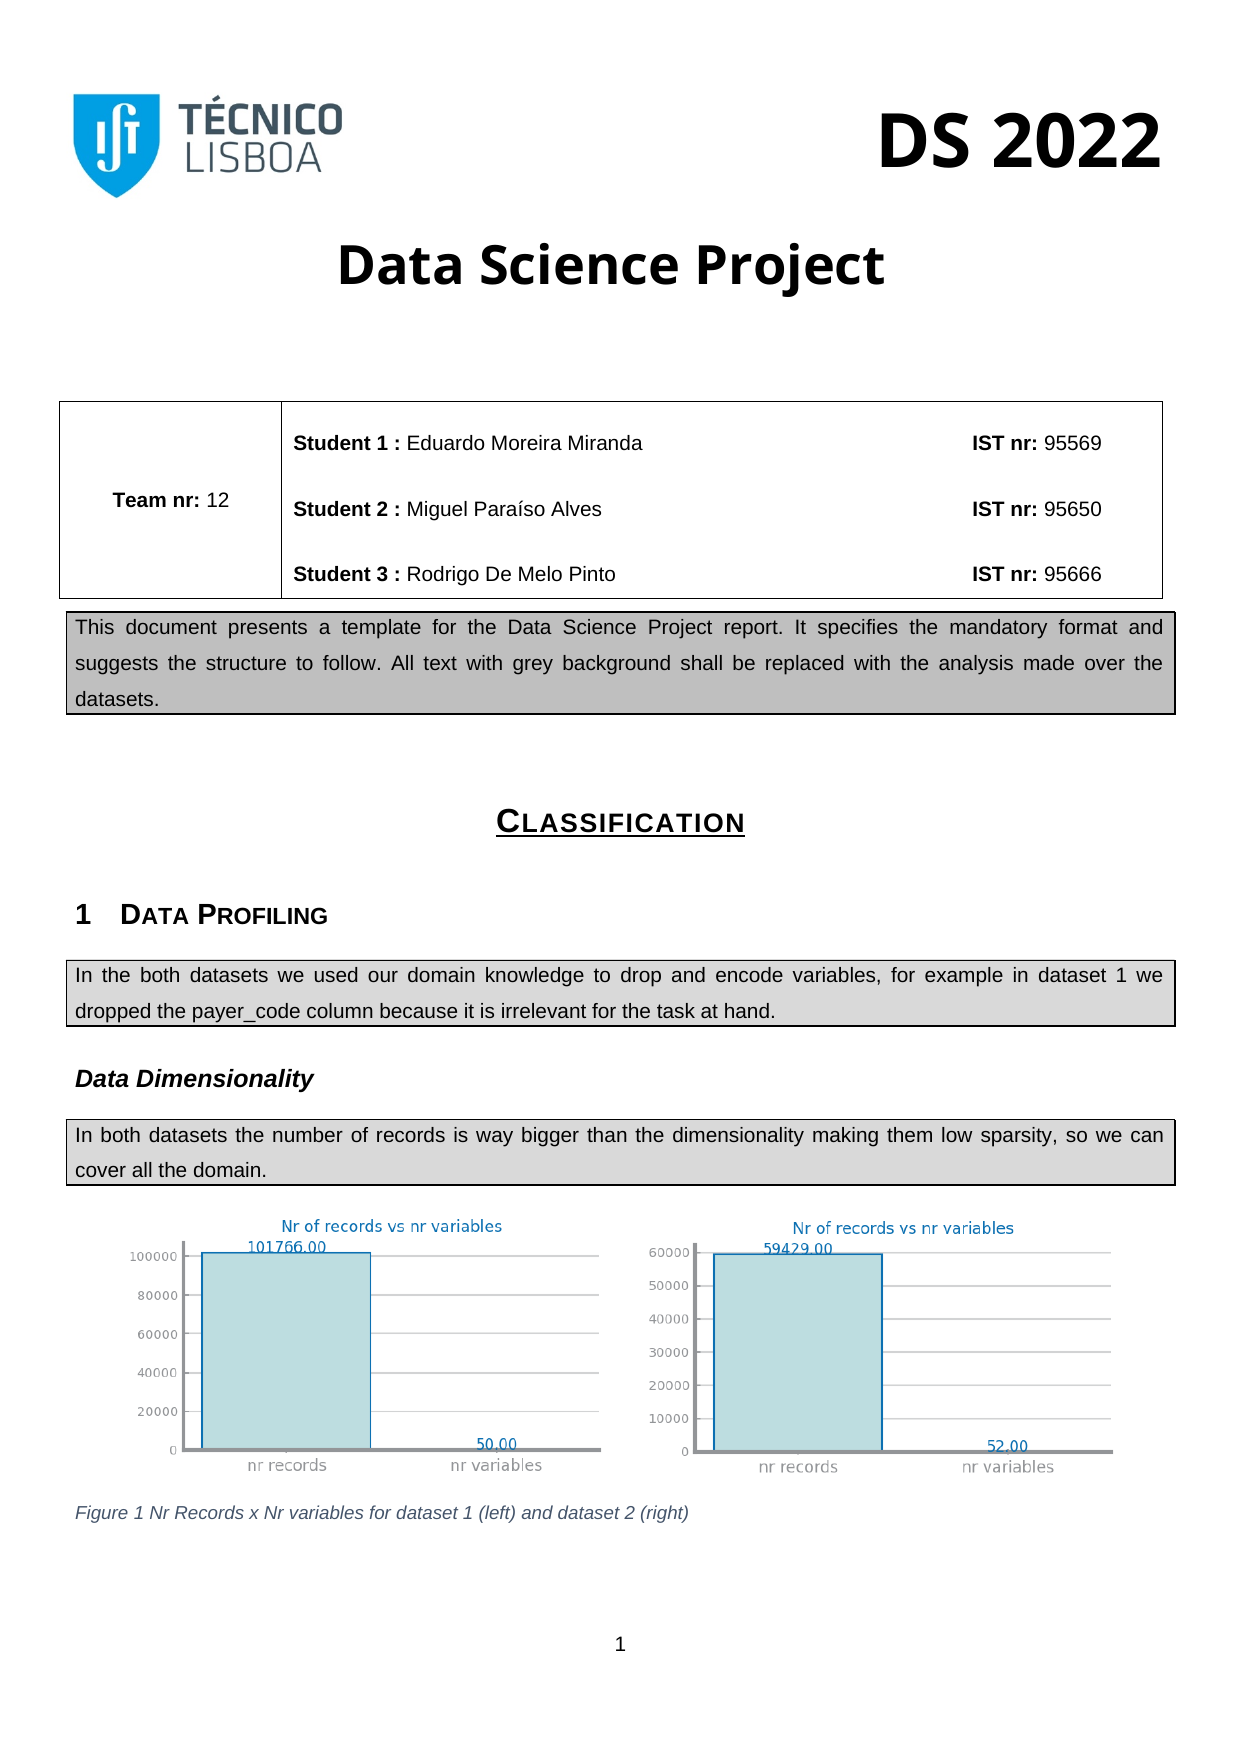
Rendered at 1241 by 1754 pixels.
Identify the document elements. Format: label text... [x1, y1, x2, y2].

table_cell Student 3 : Rodrigo De Melo Pinto [282, 532, 961, 598]
table_cell IST nr: 95569 [961, 402, 1162, 467]
table_header [60, 75, 429, 226]
table_cell IST nr: 95650 [961, 467, 1162, 532]
subtitle Classification [75, 802, 1165, 840]
subtitle Data Dimensionality [75, 1064, 1165, 1092]
subtitle Data Profiling [75, 897, 1165, 930]
table_header DS 2022 [429, 75, 1162, 226]
table_cell Data Science Project [60, 226, 1162, 401]
table_cell Team nr: 12 [60, 402, 281, 598]
text In the both datasets we used our domain knowledge to drop and encode variables, for example in dataset 1 we dropped the payer_code column because it is irrelevant for the task at hand. [67, 961, 1174, 1025]
text This document presents a template for the Data Science Project report. It specifies the mandatory format and suggests the structure to follow. All text with grey background shall be replaced with the analysis made over the datasets. [67, 613, 1174, 713]
picture [117, 1211, 1124, 1490]
text In both datasets the number of records is way bigger than the dimensionality making them low sparsity, so we can cover all the domain. [67, 1120, 1174, 1184]
table_cell Student 1 : Eduardo Moreira Miranda [282, 402, 961, 467]
table_cell IST nr: 95666 [961, 532, 1162, 598]
table_cell Student 2 : Miguel Paraíso Alves [282, 467, 961, 532]
picture [59, 75, 357, 221]
text Figure 1 Nr Records x Nr variables for dataset 1 (left) and dataset 2 (right) [75, 1501, 1165, 1523]
